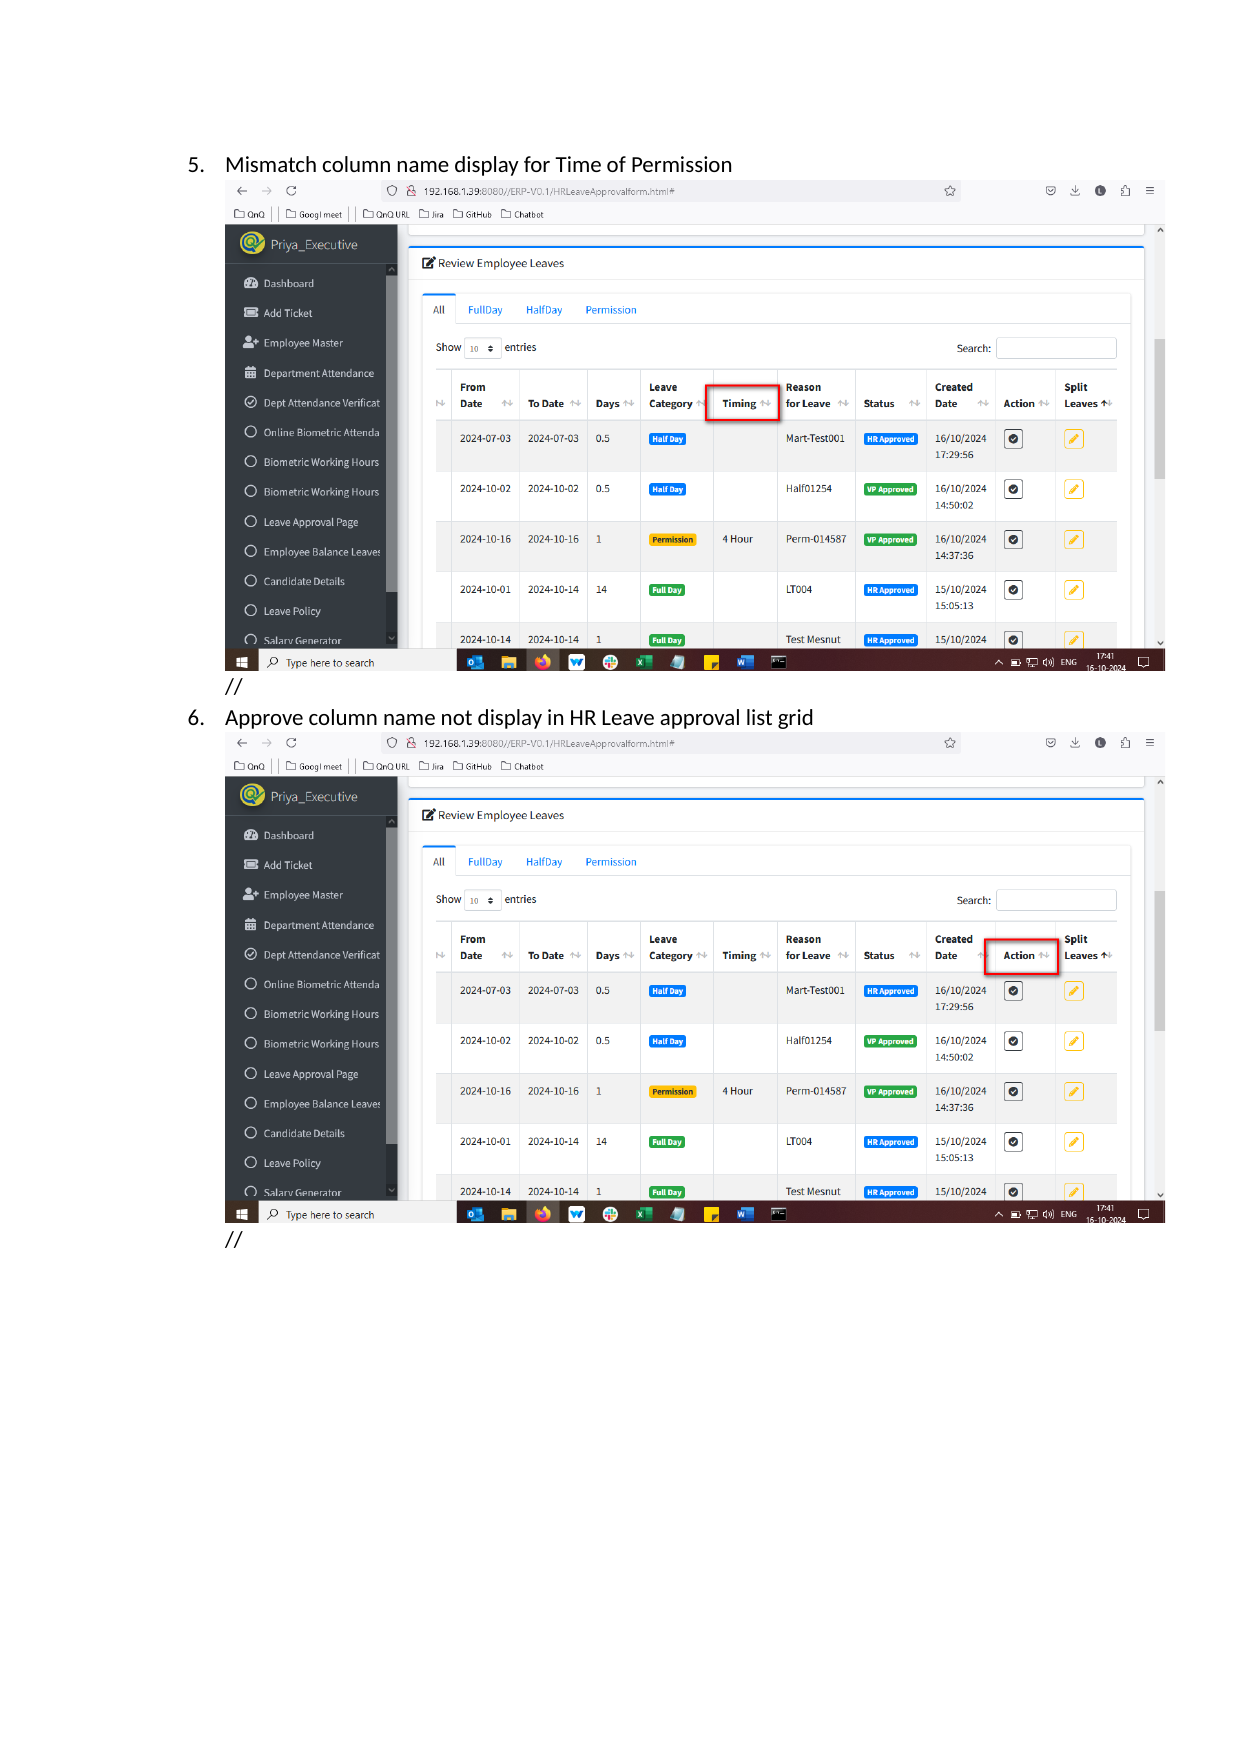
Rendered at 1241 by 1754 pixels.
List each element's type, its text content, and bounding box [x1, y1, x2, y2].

picture [225, 732, 1166, 1223]
picture [225, 180, 1166, 671]
